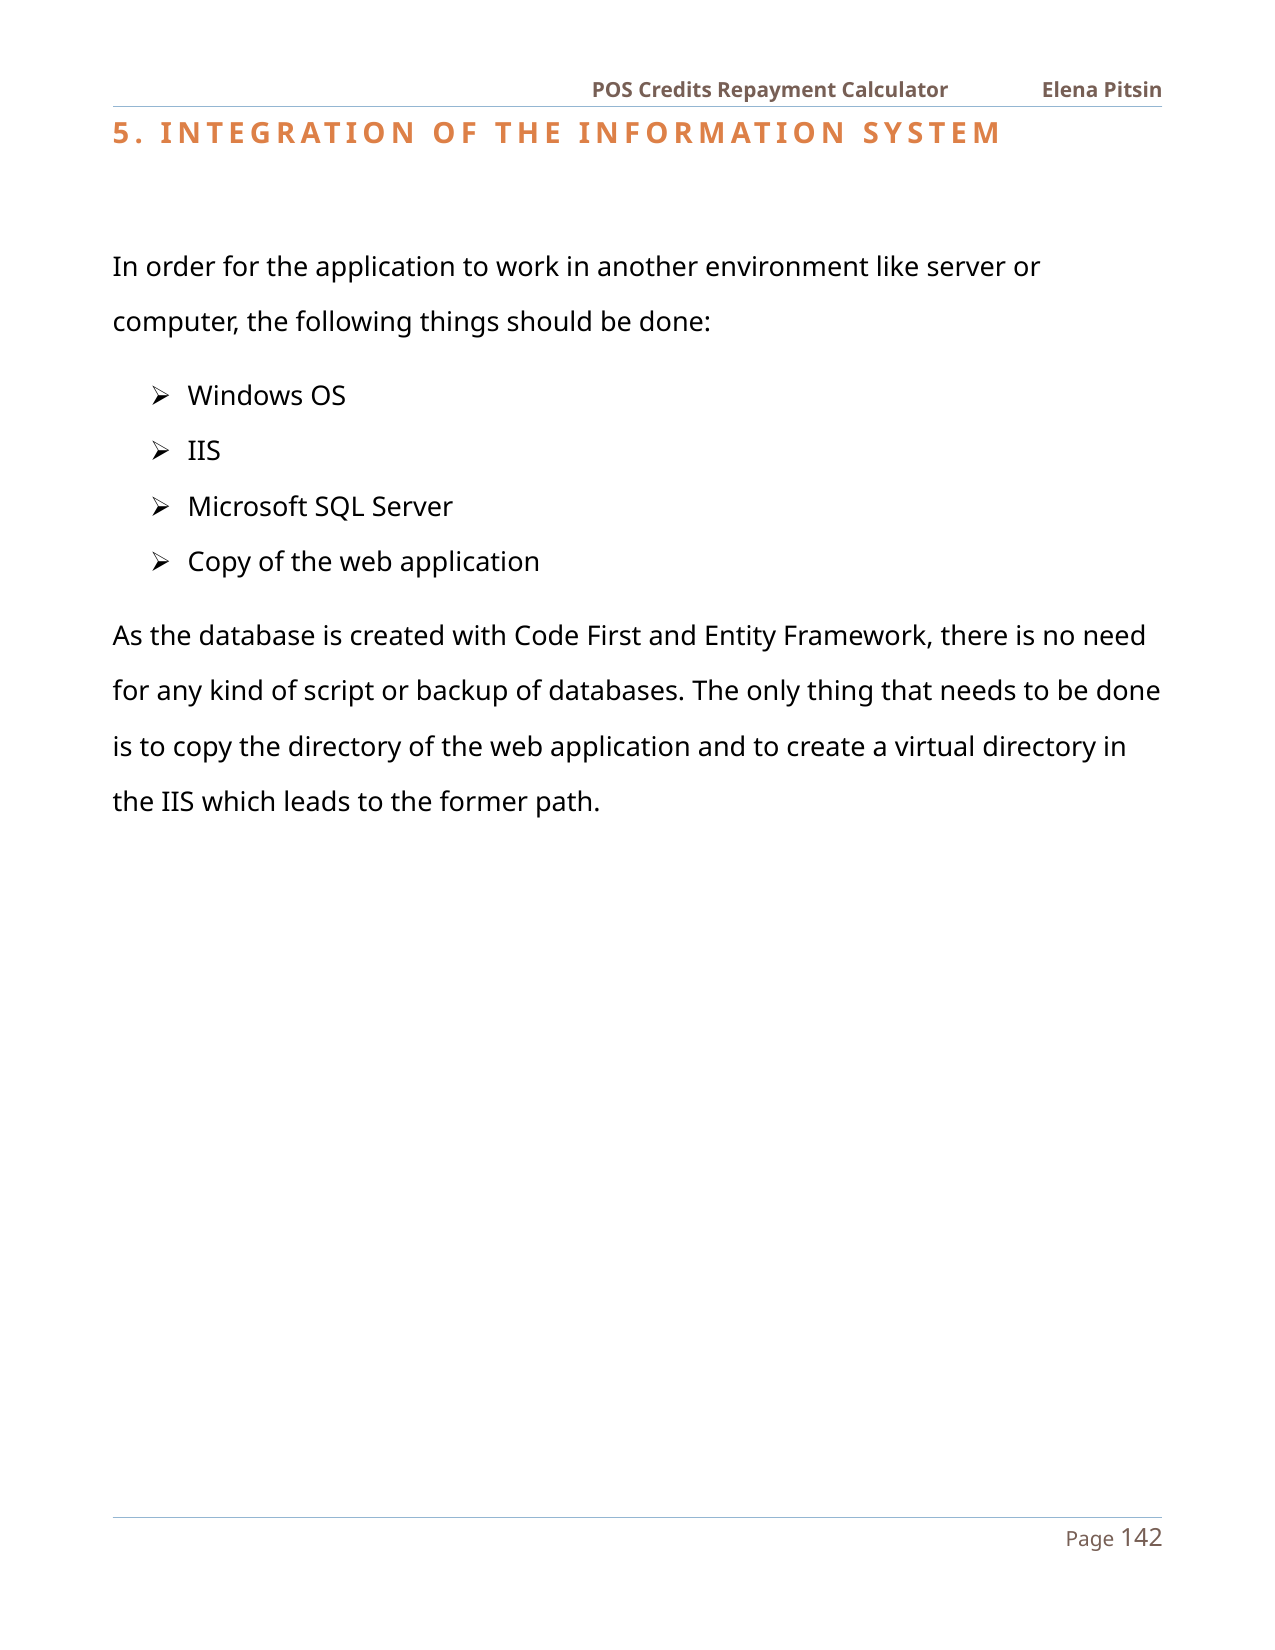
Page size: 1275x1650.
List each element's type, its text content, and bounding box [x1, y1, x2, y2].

text As the database is created with Code First and Entity Framework, there is no need for any kind of script or backup of databases. The only thing that needs to be done is to copy the directory of the web application and to create a virtual directory in the IIS which leads to the former path. [112, 616, 1162, 819]
text 5. Integration of the information system [112, 112, 1162, 152]
list Microsoft SQL Server [150, 487, 1162, 524]
list IIS [150, 432, 1162, 468]
list Copy of the web application [150, 542, 1162, 579]
list Windows OS [150, 376, 1162, 413]
text In order for the application to work in another environment like server or computer, the following things should be done: [112, 247, 1162, 339]
